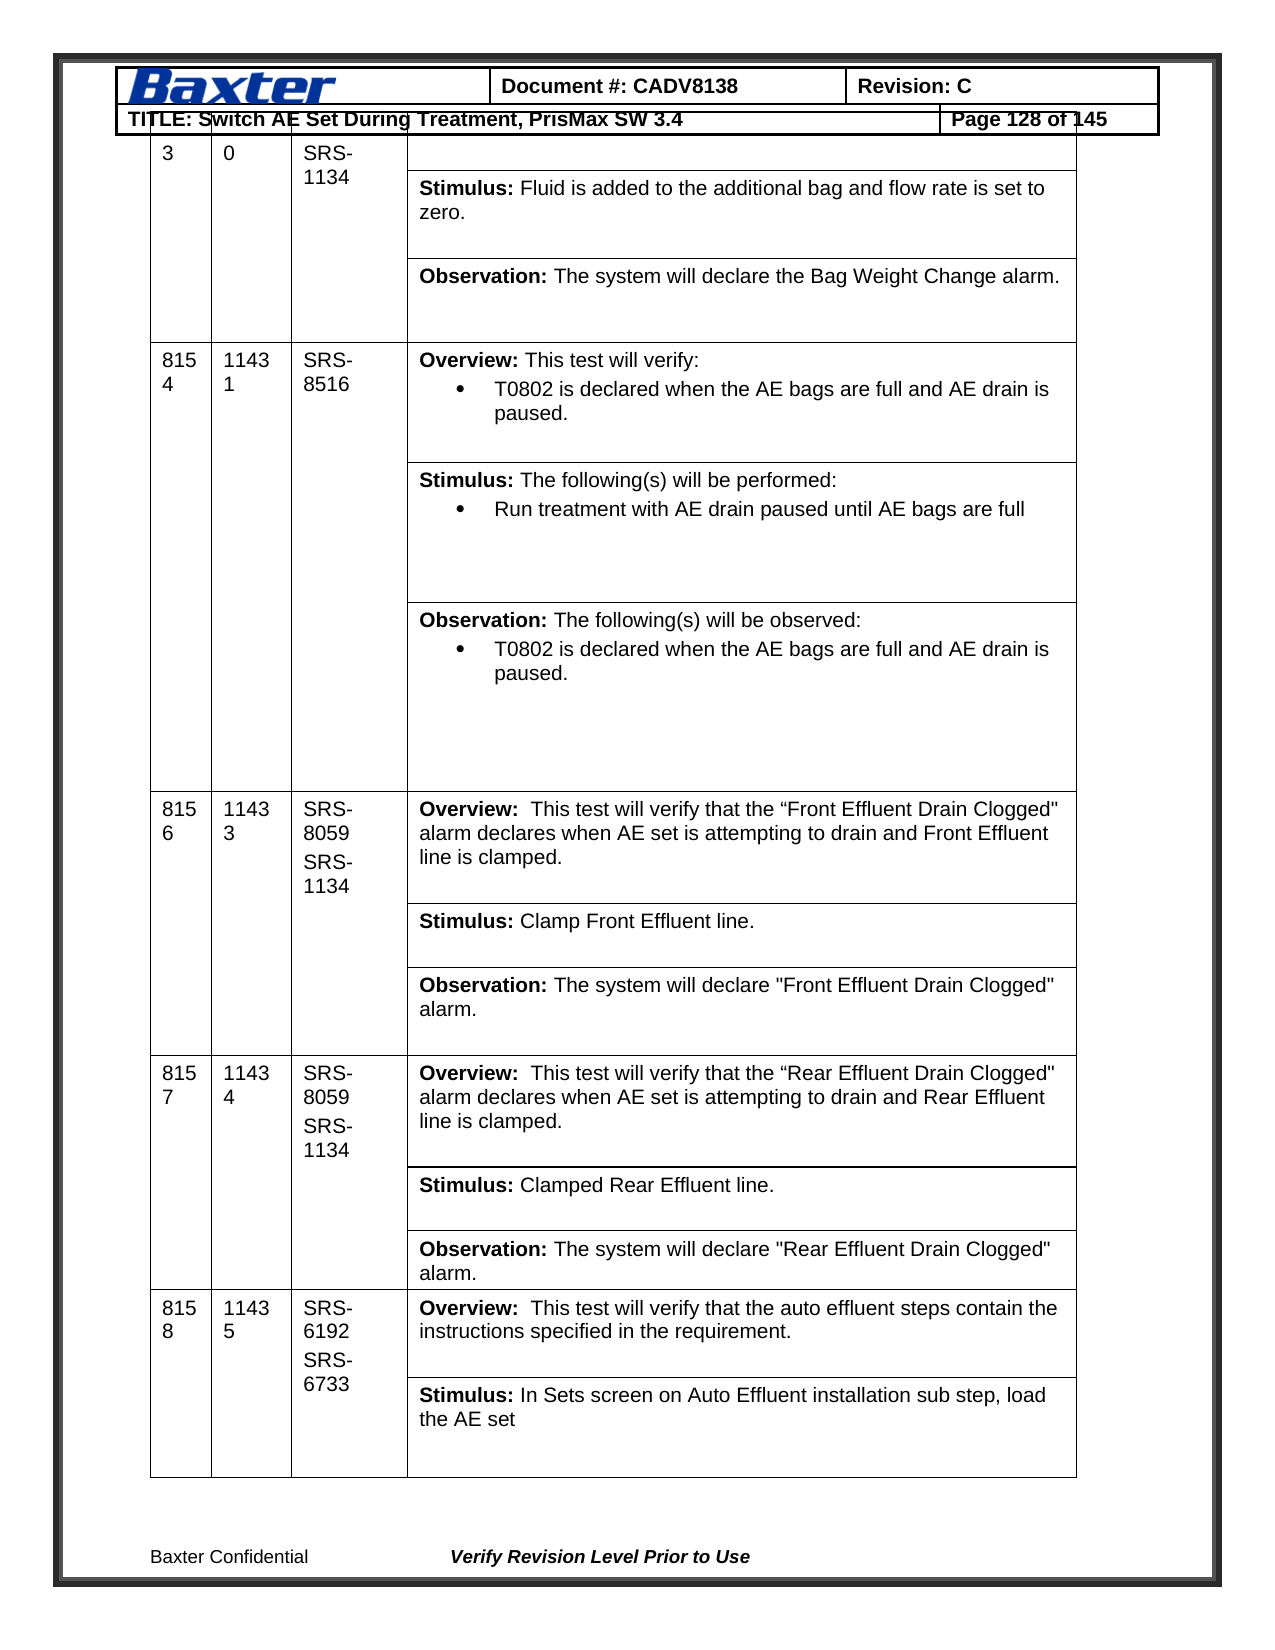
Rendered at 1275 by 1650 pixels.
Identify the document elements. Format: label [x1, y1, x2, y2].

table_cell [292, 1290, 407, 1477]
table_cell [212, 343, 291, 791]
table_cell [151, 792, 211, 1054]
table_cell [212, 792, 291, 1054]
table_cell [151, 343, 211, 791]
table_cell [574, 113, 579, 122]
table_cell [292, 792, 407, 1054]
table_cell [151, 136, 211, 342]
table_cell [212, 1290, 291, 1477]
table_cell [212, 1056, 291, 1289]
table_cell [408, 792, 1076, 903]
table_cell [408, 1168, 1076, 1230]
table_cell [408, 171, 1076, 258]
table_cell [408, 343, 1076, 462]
picture [127, 68, 337, 104]
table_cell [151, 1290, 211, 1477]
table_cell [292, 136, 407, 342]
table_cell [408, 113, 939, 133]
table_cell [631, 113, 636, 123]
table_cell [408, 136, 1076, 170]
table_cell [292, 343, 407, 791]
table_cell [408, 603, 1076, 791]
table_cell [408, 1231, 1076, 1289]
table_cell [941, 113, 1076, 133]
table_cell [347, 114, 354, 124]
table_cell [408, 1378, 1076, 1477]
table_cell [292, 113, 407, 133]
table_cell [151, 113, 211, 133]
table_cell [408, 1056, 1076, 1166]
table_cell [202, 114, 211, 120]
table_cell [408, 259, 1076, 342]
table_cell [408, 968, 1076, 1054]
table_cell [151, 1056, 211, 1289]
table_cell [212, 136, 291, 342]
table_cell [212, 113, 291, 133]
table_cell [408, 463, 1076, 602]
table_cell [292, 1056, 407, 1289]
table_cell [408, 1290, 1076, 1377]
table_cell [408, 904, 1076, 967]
